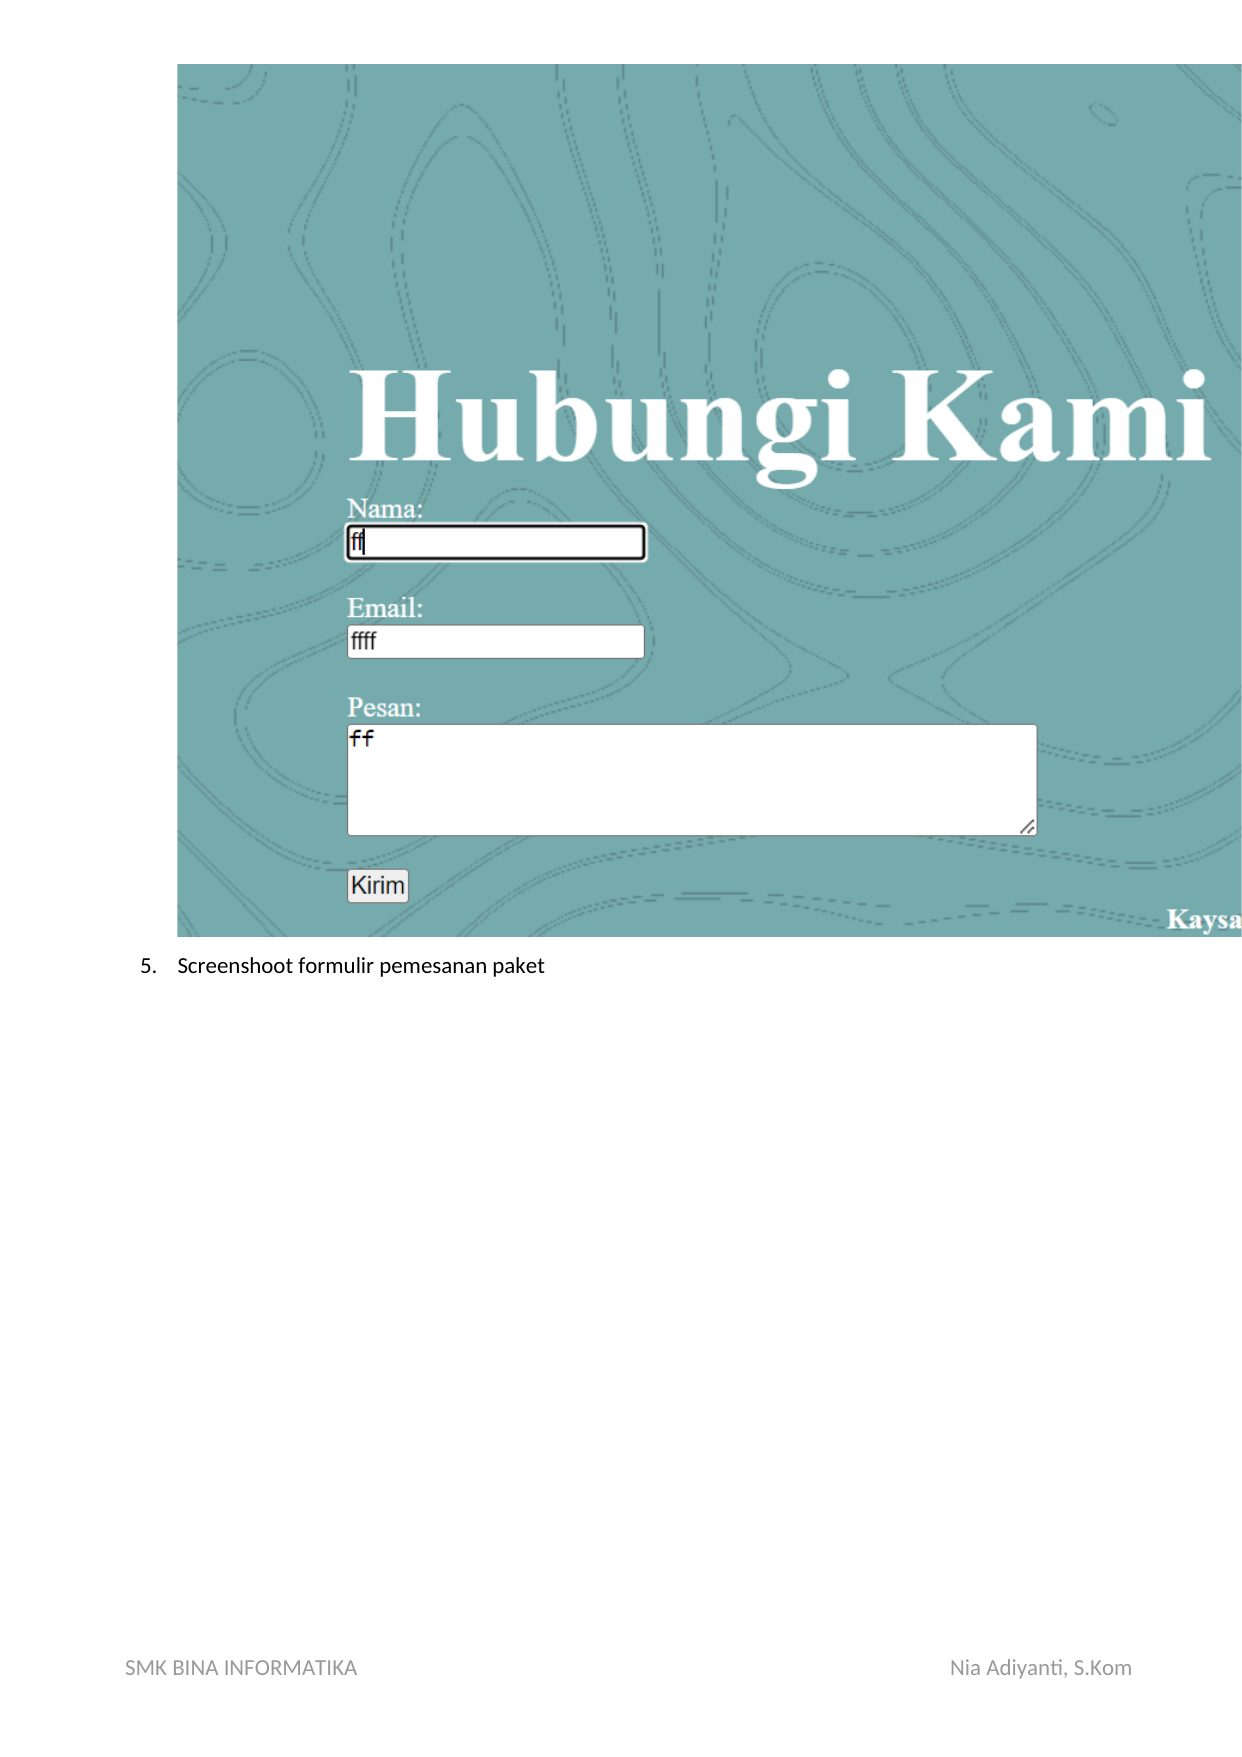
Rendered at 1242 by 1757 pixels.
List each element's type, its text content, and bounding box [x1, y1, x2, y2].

list Screenshoot formulir pemesanan paket [140, 951, 1194, 979]
picture [177, 64, 1242, 937]
